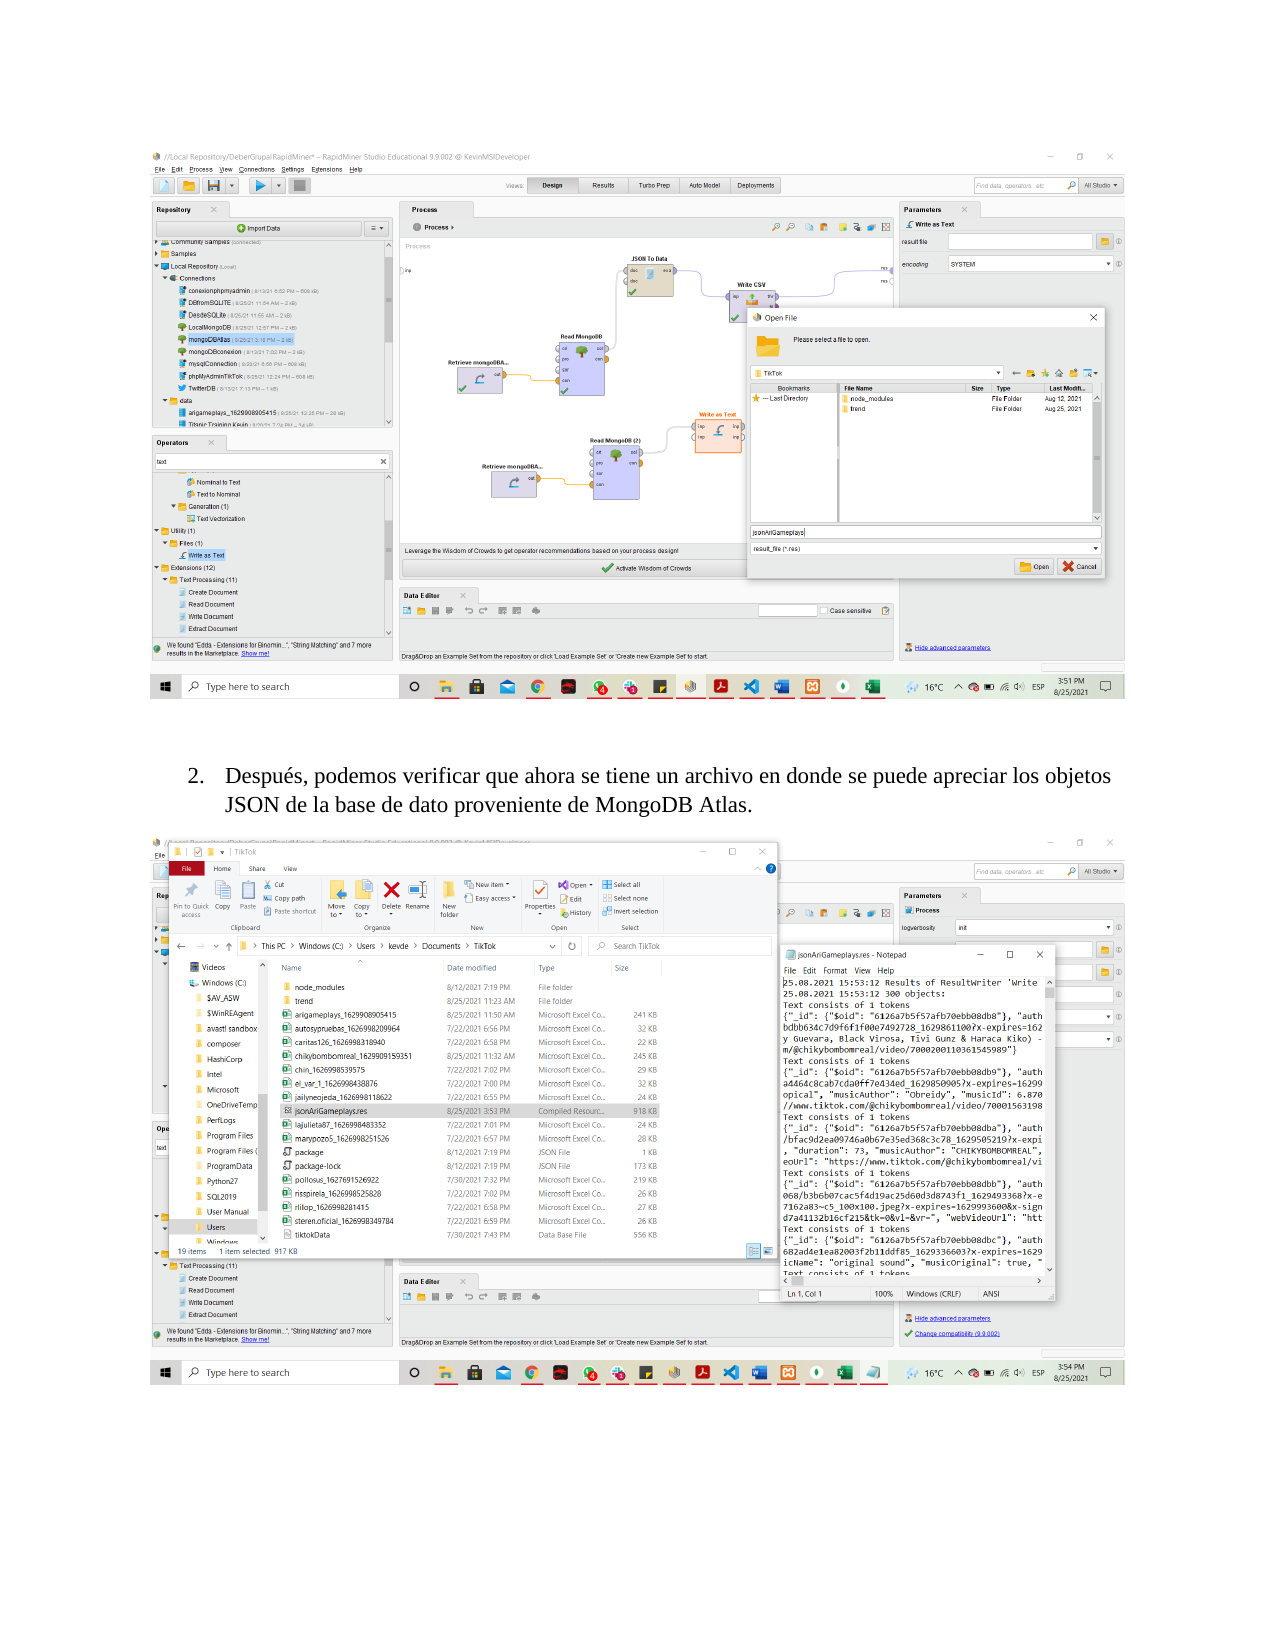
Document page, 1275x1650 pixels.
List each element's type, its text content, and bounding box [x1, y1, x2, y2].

picture [150, 836, 1125, 1385]
list Después, podemos verificar que ahora se tiene un archivo en donde se puede apreciar los objetos JSON de la base de dato proveniente de MongoDB Atlas. [187, 762, 1125, 817]
picture [150, 150, 1125, 699]
